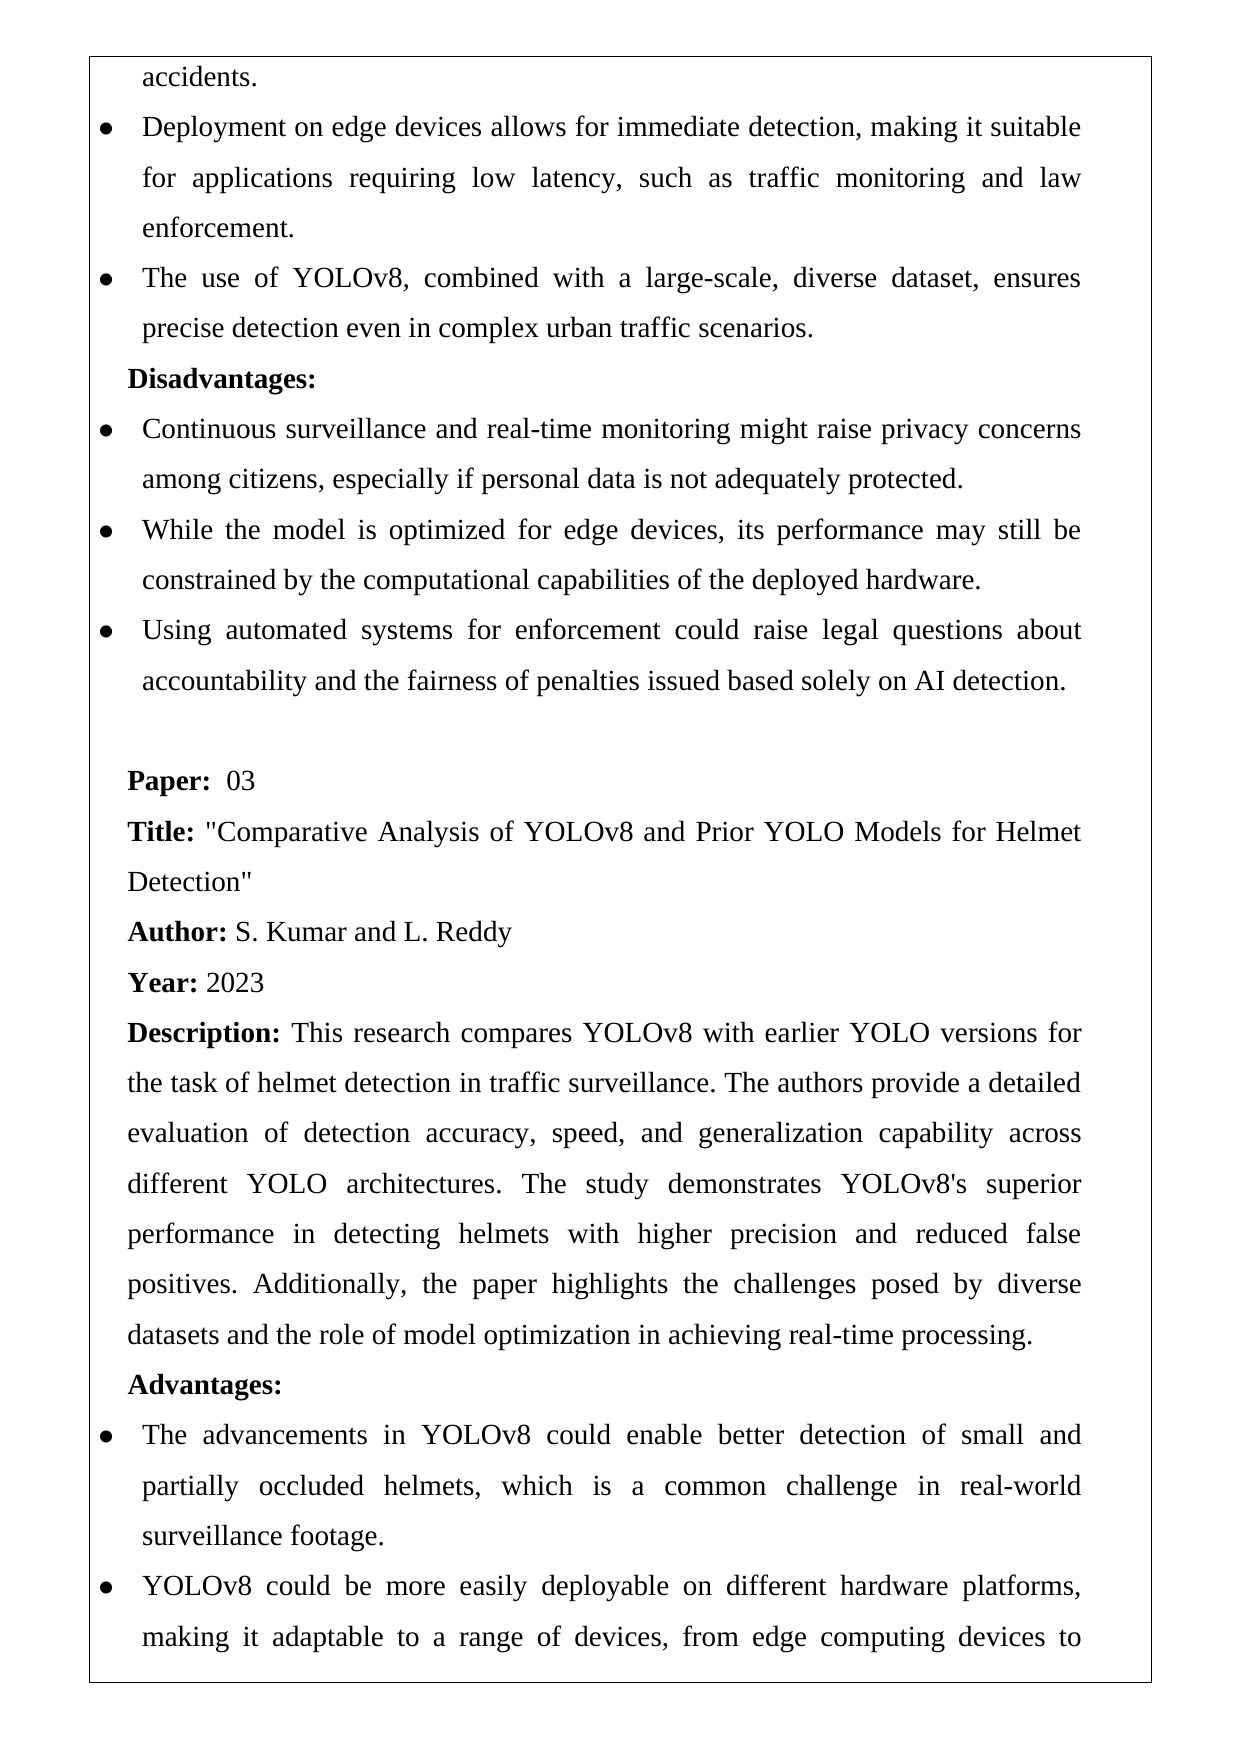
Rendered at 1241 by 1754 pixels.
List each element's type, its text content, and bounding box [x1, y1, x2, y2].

list Deployment on edge devices allows for immediate detection, making it suitable for applications requiring low latency, such as traffic monitoring and law enforcement. [98, 109, 1082, 243]
list Title: "Comparative Analysis of YOLOv8 and Prior YOLO Models for Helmet Detection" [127, 814, 1082, 898]
list While the model is optimized for edge devices, its performance may still be constrained by the computational capabilities of the deployed hardware. [98, 512, 1082, 596]
list Year: 2023 [98, 965, 1082, 998]
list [98, 59, 1082, 93]
list Description: This research compares YOLOv8 with earlier YOLO versions for the task of helmet detection in traffic surveillance. The authors provide a detailed evaluation of detection accuracy, speed, and generalization capability across different YOLO architectures. The study demonstrates YOLOv8's superior performance in detecting helmets with higher precision and reduced false positives. Additionally, the paper highlights the challenges posed by diverse datasets and the role of model optimization in achieving real-time processing. [127, 1015, 1082, 1350]
list Author: S. Kumar and L. Reddy [98, 914, 1082, 948]
list The advancements in YOLOv8 could enable better detection of small and partially occluded helmets, which is a common challenge in real-world surveillance footage. [98, 1417, 1082, 1552]
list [98, 1568, 1082, 1652]
list The use of YOLOv8, combined with a large-scale, diverse dataset, ensures precise detection even in complex urban traffic scenarios. [98, 260, 1082, 344]
list Continuous surveillance and real-time monitoring might raise privacy concerns among citizens, especially if personal data is not adequately protected. [98, 411, 1082, 495]
list Using automated systems for enforcement could raise legal questions about accountability and the fairness of penalties issued based solely on AI detection. [98, 612, 1082, 696]
list Disadvantages: [98, 361, 1082, 394]
list Paper: 03 [127, 763, 1082, 797]
list Advantages: [98, 1367, 1082, 1401]
